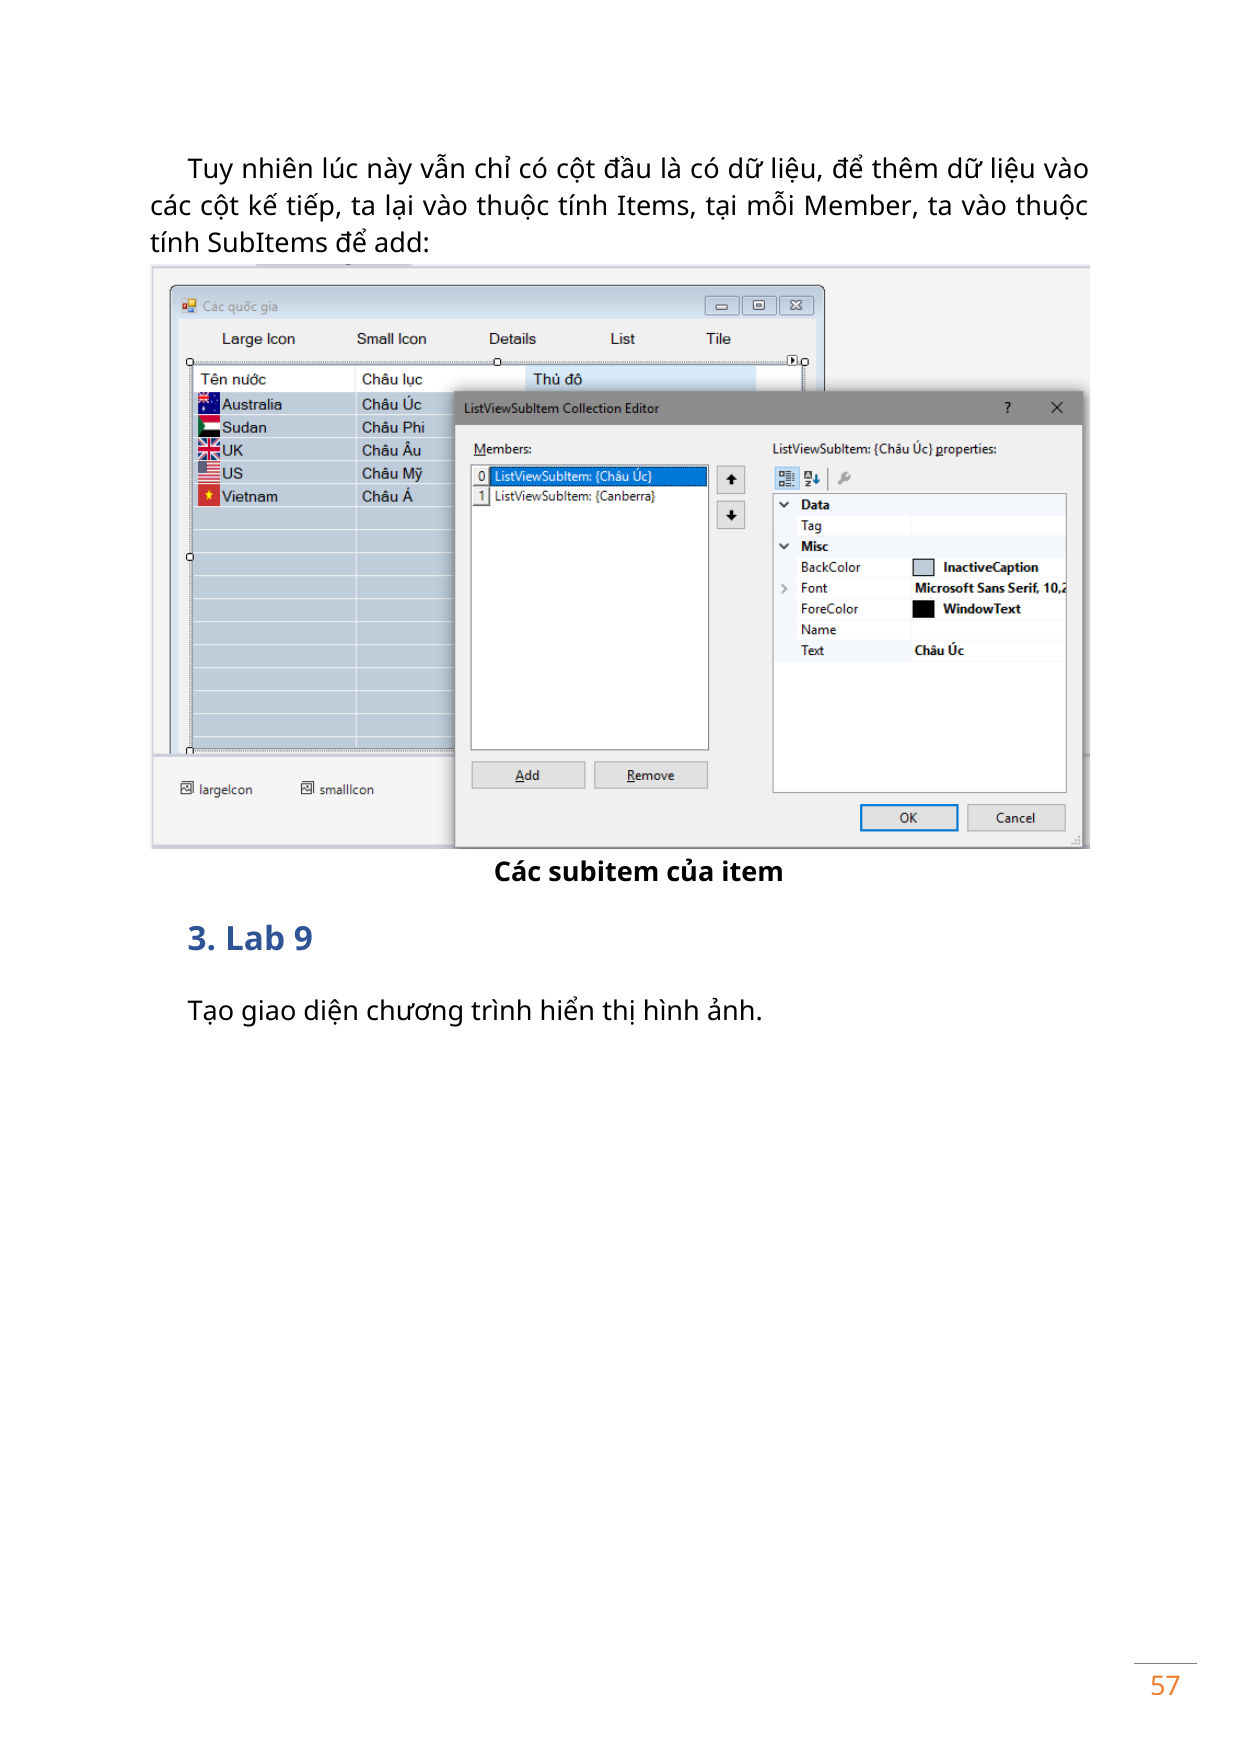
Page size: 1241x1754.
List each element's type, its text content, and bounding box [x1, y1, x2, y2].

text Tuy nhiên lúc này vẫn chỉ có cột đầu là có dữ liệu, để thêm dữ liệu vào các cột kế tiếp, ta lại vào thuộc tính Items, tại mỗi Member, ta vào thuộc tính SubItems để add: [150, 150, 1090, 261]
text Tạo giao diện chương trình hiển thị hình ảnh. [150, 992, 1090, 1029]
picture [150, 264, 1091, 849]
subtitle Lab 9 [187, 915, 1090, 960]
text Các subitem của item [150, 853, 1090, 890]
